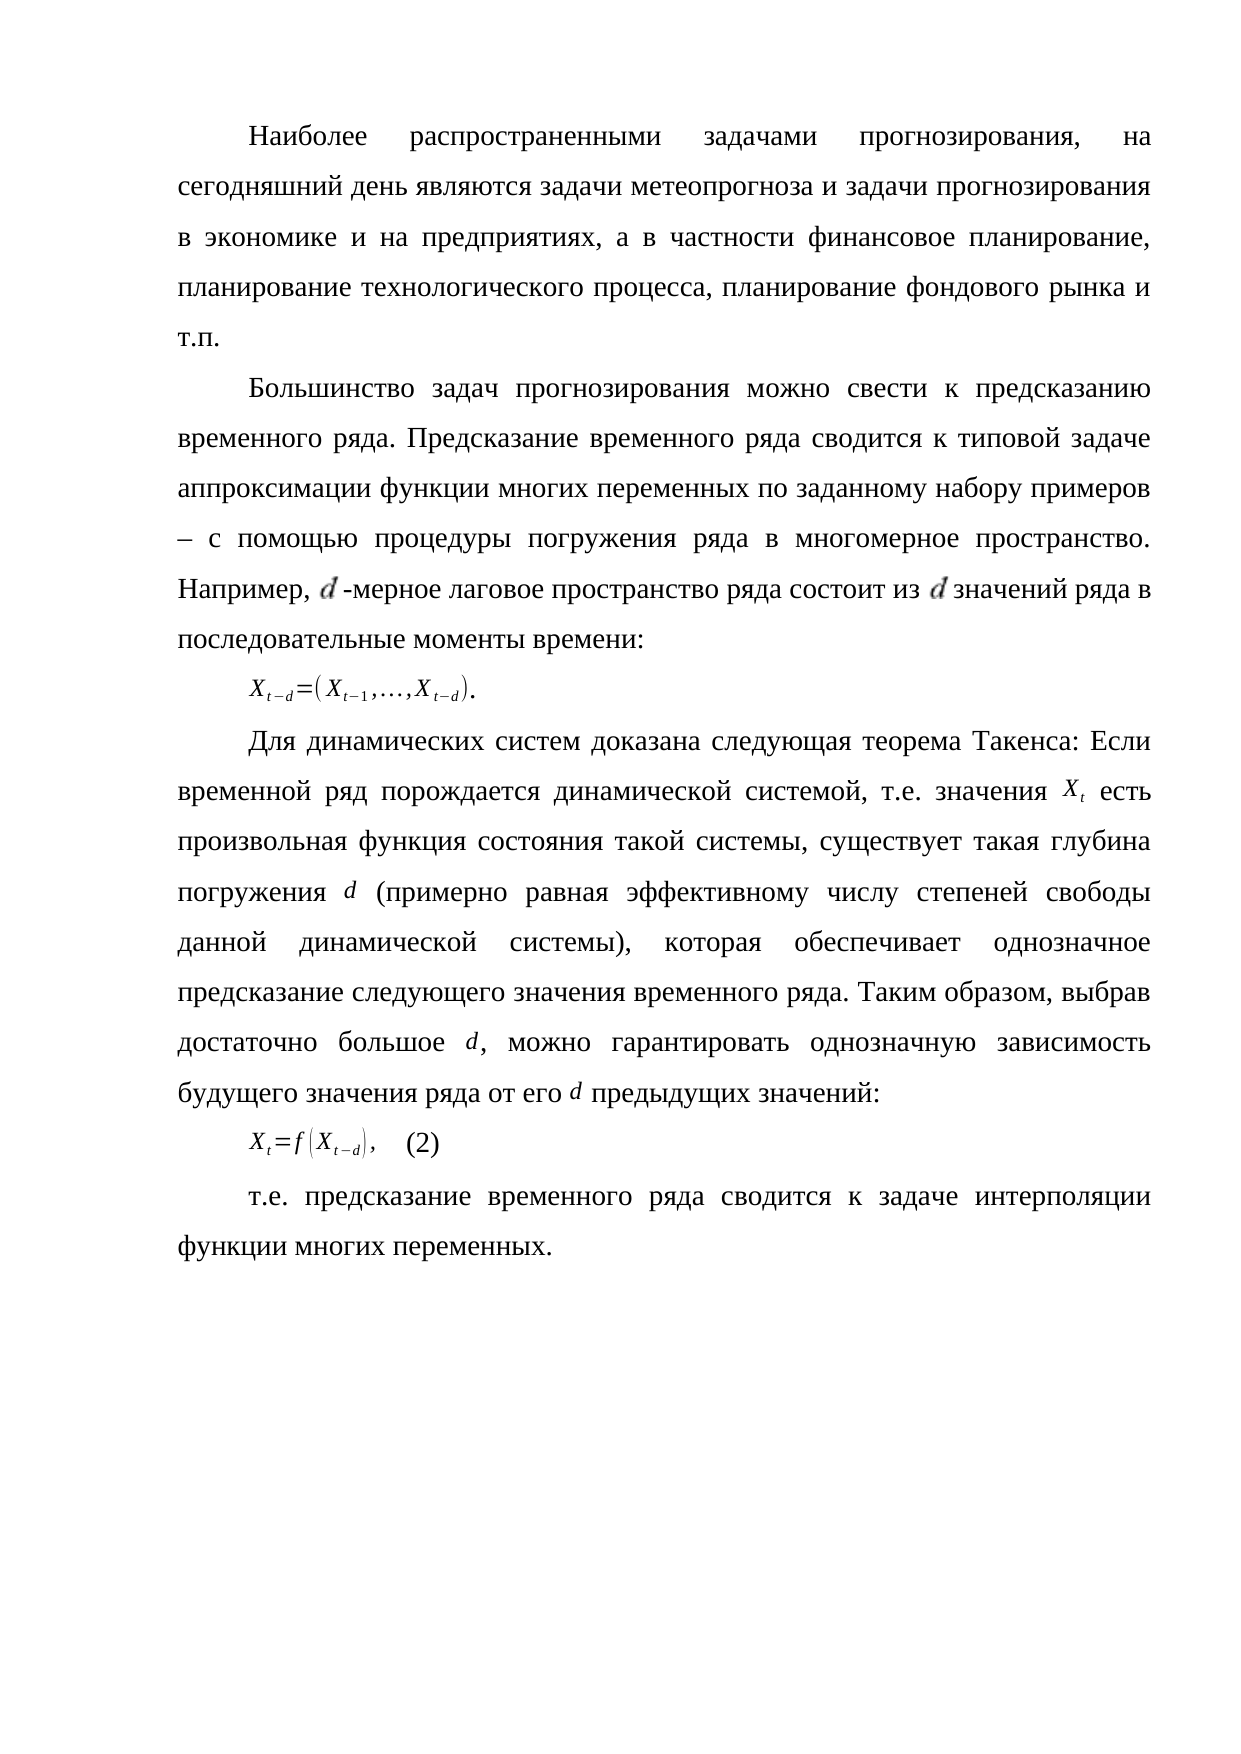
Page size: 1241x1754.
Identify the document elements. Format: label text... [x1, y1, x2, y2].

text Наиболее распространенными задачами прогнозирования, на сегодняшний день являются задачи метеопрогноза и задачи прогнозирования в экономике и на предприятиях, а в частности финансовое планирование, планирование технологического процесса, планирование фондового рынка и т.п. [177, 118, 1152, 353]
picture [317, 575, 343, 599]
picture [927, 575, 953, 599]
text Для динамических систем доказана следующая теорема Такенса: Если временной ряд порождается динамической системой, т.е. значения есть произвольная функция состояния такой системы, существует такая глубина погружения (примерно равная эффективному числу степеней свободы данной динамической системы), которая обеспечивает однозначное предсказание следующего значения временного ряда. Таким образом, выбрав достаточно большое , можно гарантировать однозначную зависимость будущего значения ряда от его предыдущих значений: [177, 723, 1152, 1108]
text Большинство задач прогнозирования можно свести к предсказанию временного ряда. Предсказание временного ряда сводится к типовой задаче аппроксимации функции многих переменных по заданному набору примеров – с помощью процедуры погружения ряда в многомерное пространство. Например, -мерное лаговое пространство ряда состоит из значений ряда в последовательные моменты времени: [177, 370, 1152, 655]
text (2) [177, 1125, 1152, 1161]
text . [177, 672, 1152, 706]
text т.е. предсказание временного ряда сводится к задаче интерполяции функции многих переменных. [177, 1178, 1152, 1262]
